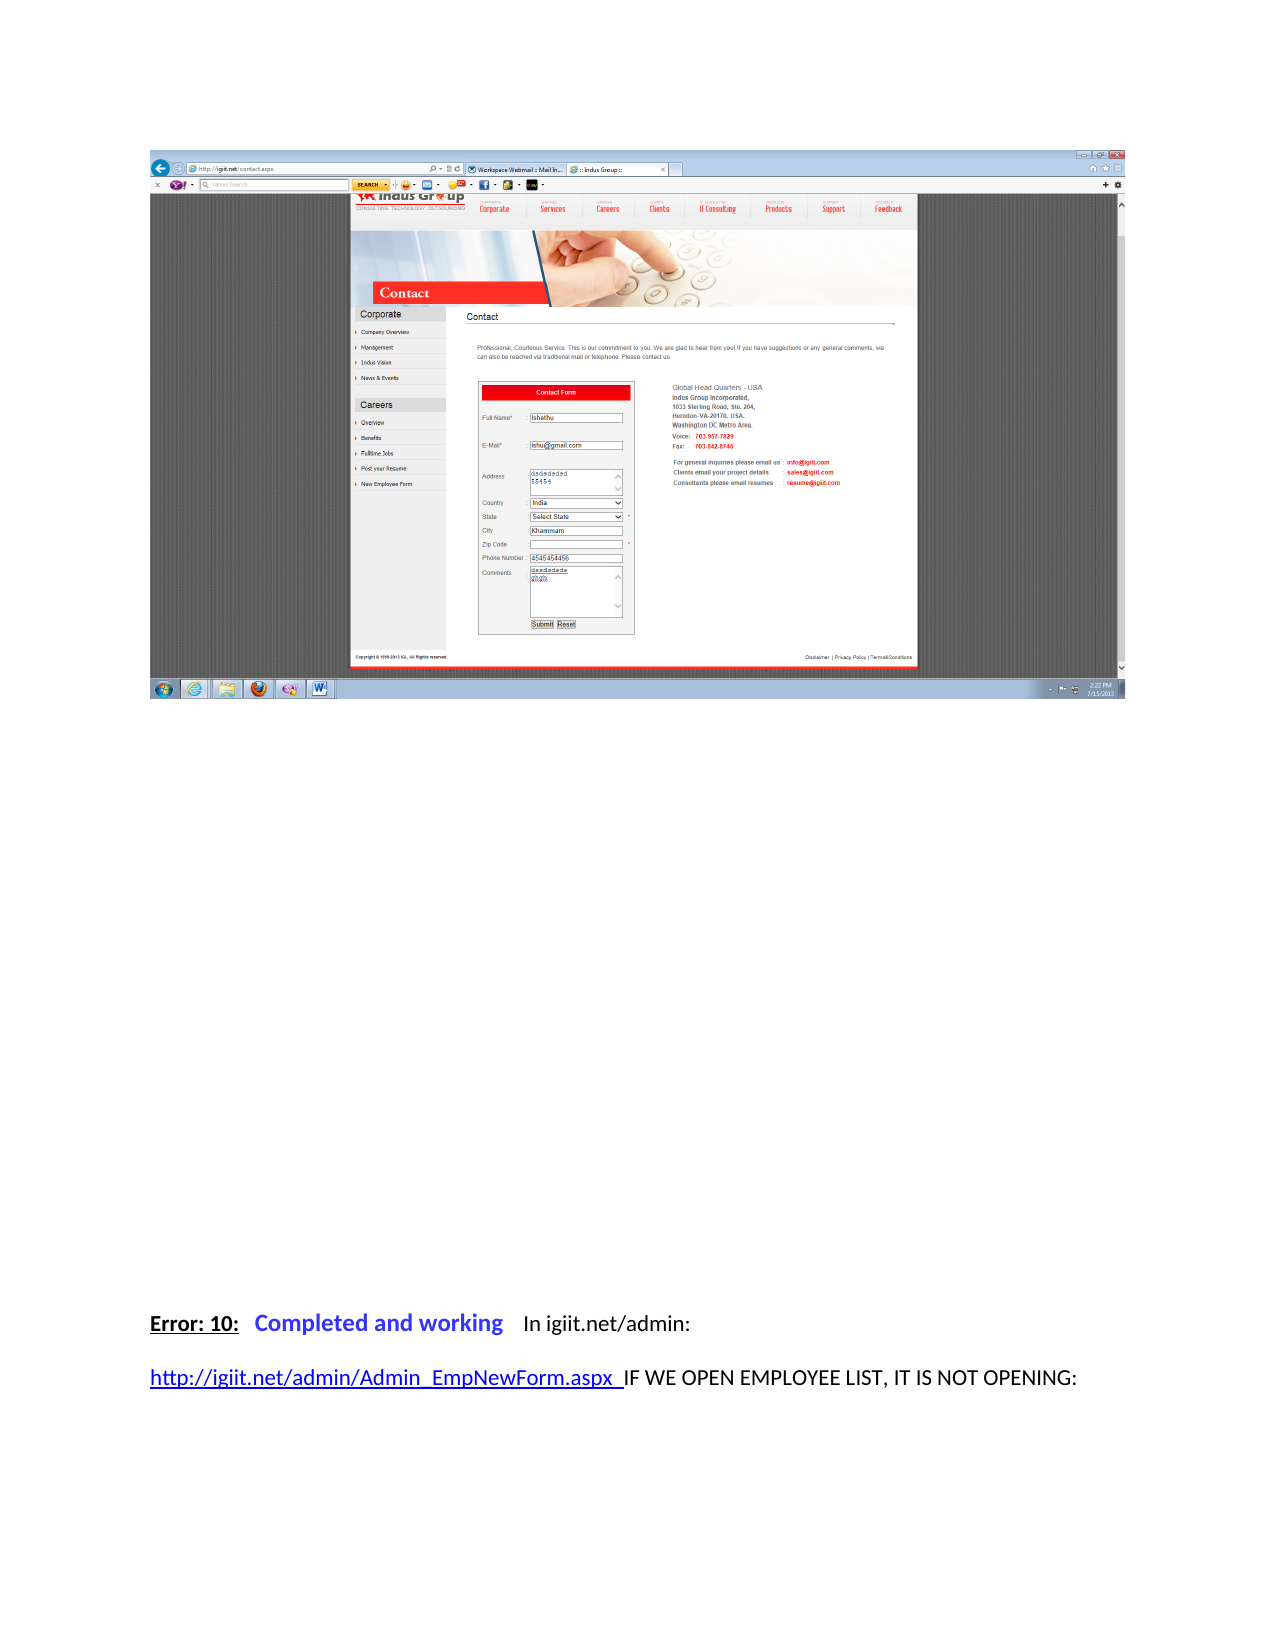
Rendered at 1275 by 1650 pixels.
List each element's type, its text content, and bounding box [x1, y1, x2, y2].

text Error: 10: Completed and working In igiit.net/admin: [150, 1307, 1125, 1337]
picture [150, 150, 1125, 699]
text http://igiit.net/admin/Admin_EmpNewForm.aspx IF WE OPEN EMPLOYEE LIST, IT IS NOT OPENING: [150, 1363, 1125, 1391]
